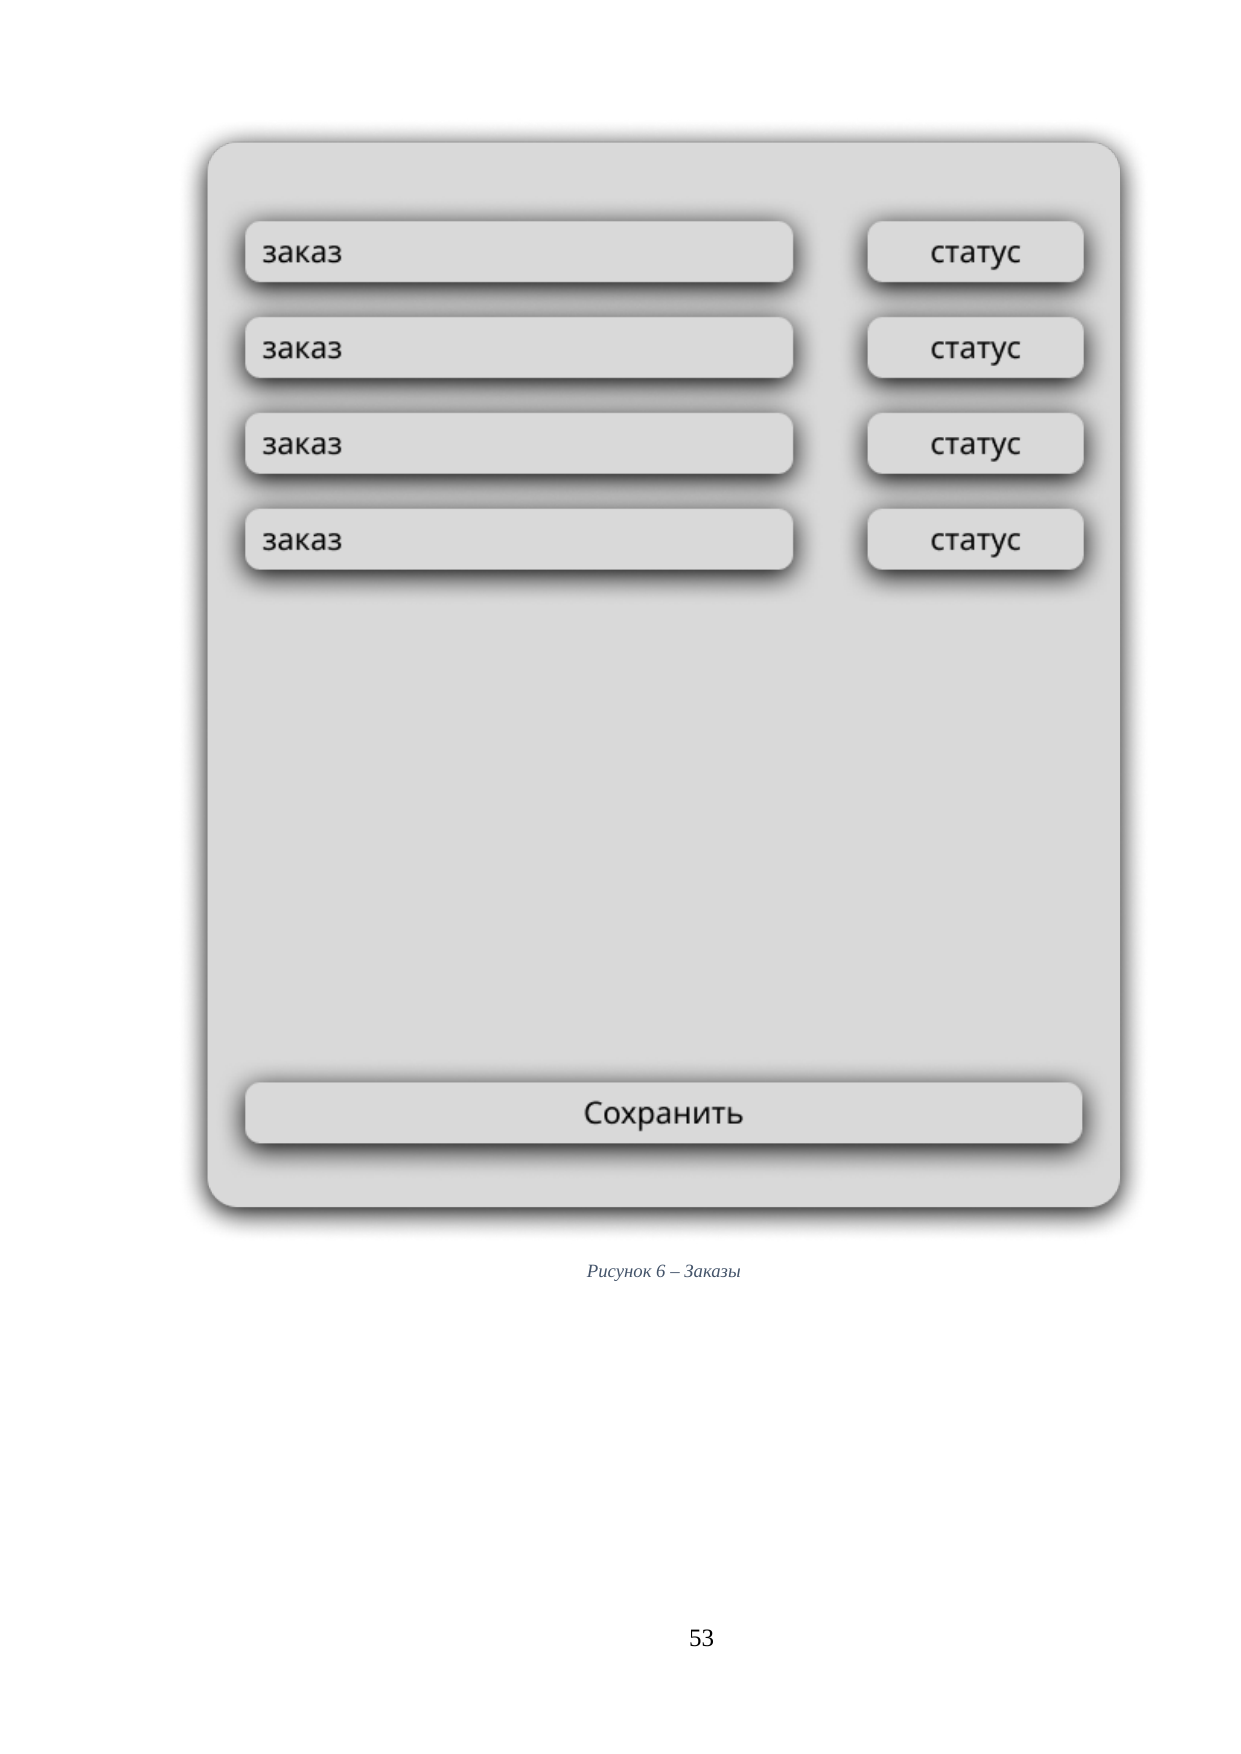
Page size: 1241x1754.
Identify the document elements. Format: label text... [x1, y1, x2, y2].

picture [177, 118, 1151, 1244]
text Рисунок 6 – Заказы [177, 1260, 1152, 1281]
